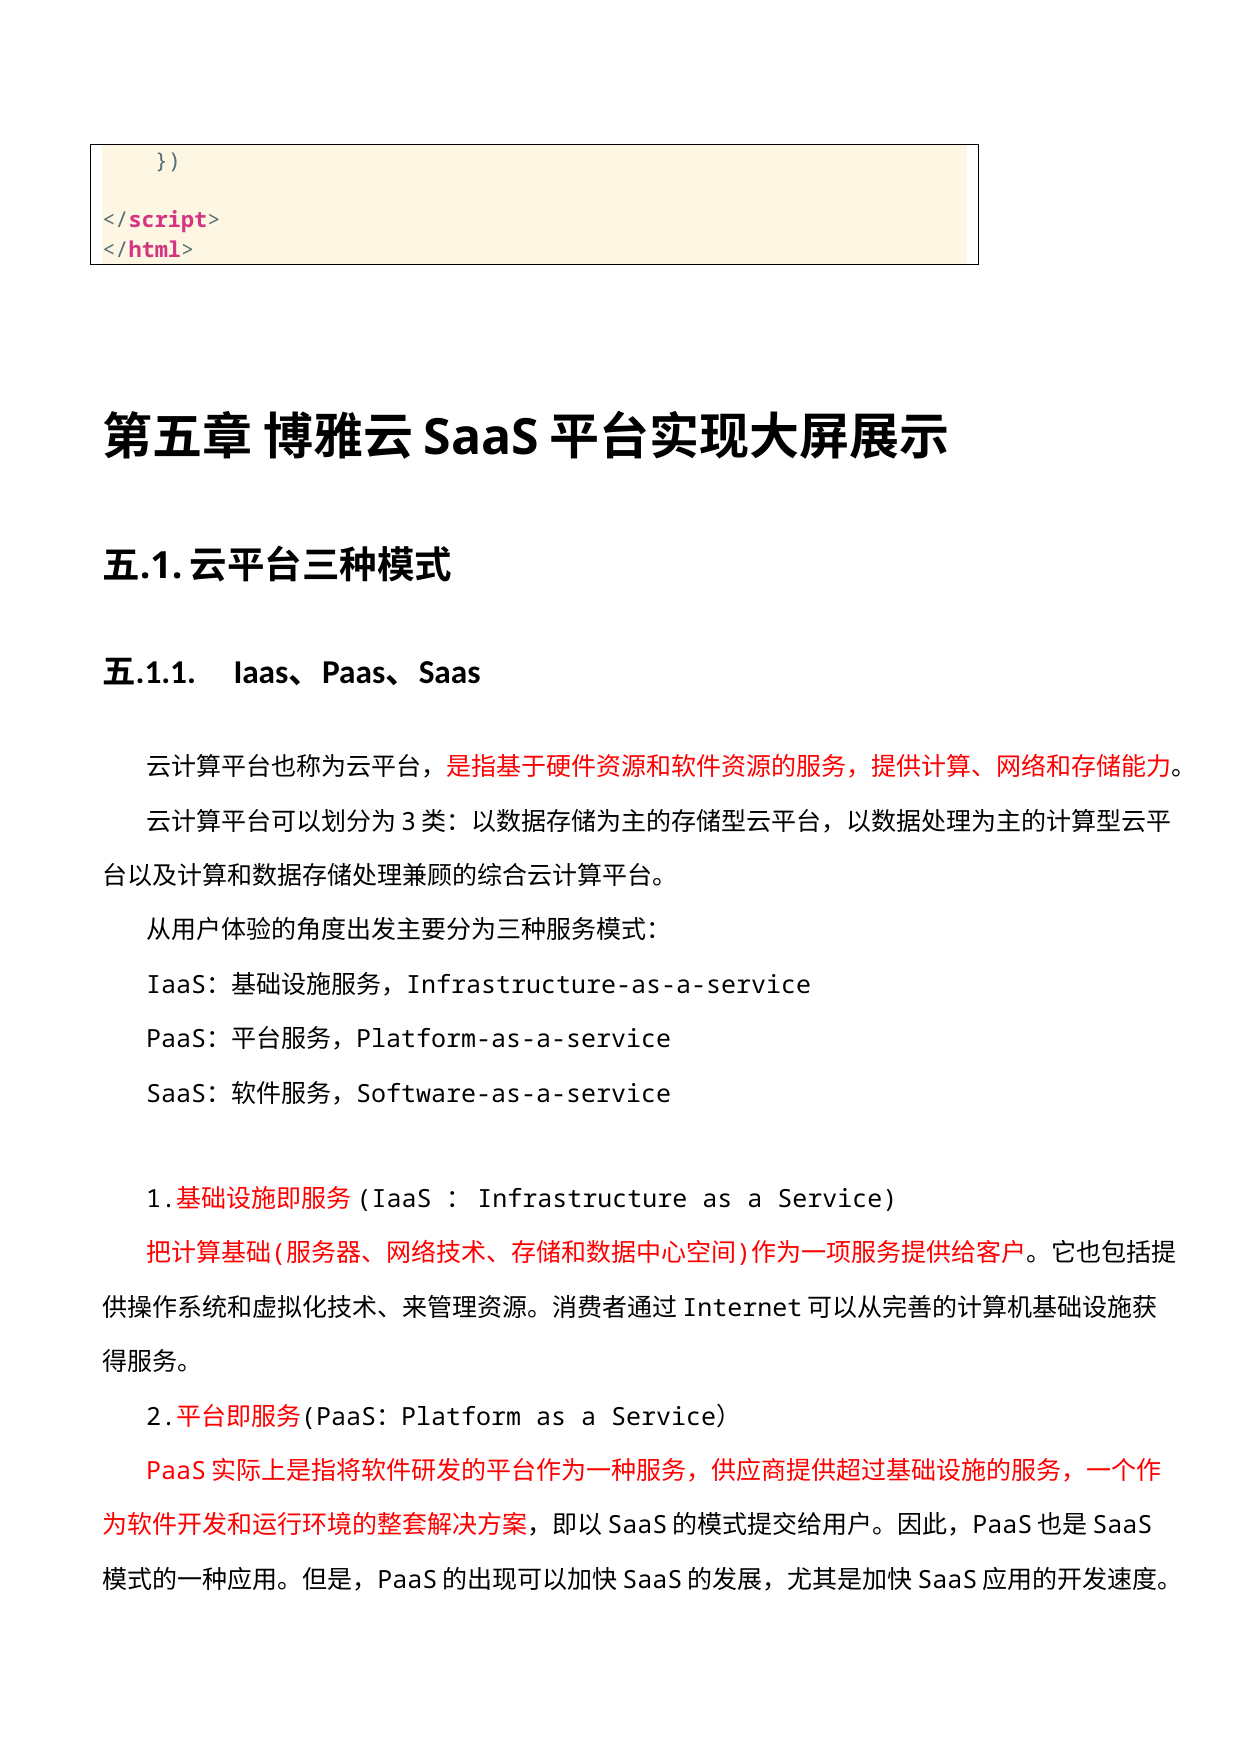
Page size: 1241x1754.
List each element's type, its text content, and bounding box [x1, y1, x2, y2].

text 2.平台即服务(PaaS：Platform as a Service） [102, 1396, 1182, 1432]
subtitle 云平台三种模式 [102, 534, 1182, 589]
subtitle Iaas、Paas、Saas [102, 645, 1182, 693]
text PaaS：平台服务，Platform-as-a-service [102, 1019, 1182, 1055]
text SaaS：软件服务，Software-as-a-service [102, 1073, 1182, 1109]
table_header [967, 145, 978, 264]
text 云计算平台也称为云平台，是指基于硬件资源和软件资源的服务，提供计算、网络和存储能力。 云计算平台可以划分为3类：以数据存储为主的存储型云平台，以数据处理为主的计算型云平台以及计算和数据存储处理兼顾的综合云计算平台。 [102, 747, 1182, 892]
text 从用户体验的角度出发主要分为三种服务模式： [102, 910, 1182, 946]
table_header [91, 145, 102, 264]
text 把计算基础(服务器、网络技术、存储和数据中心空间)作为一项服务提供给客户。它也包括提供操作系统和虚拟化技术、来管理资源。消费者通过Internet可以从完善的计算机基础设施获得服务。 [102, 1233, 1182, 1378]
text IaaS：基础设施服务，Infrastructure-as-a-service [102, 964, 1182, 1001]
text 1.基础设施即服务 (IaaS ： Infrastructure as a Service) [102, 1178, 1182, 1215]
subtitle 博雅云SaaS平台实现大屏展示 [102, 396, 1182, 469]
text PaaS实际上是指将软件研发的平台作为一种服务，供应商提供超过基础设施的服务，一个作为软件开发和运行环境的整套解决方案，即以SaaS的模式提交给用户。因此，PaaS也是SaaS模式的一种应用。但是，PaaS的出现可以加快SaaS的发展，尤其是加快SaaS应用的开发速度。 [102, 1450, 1182, 1647]
